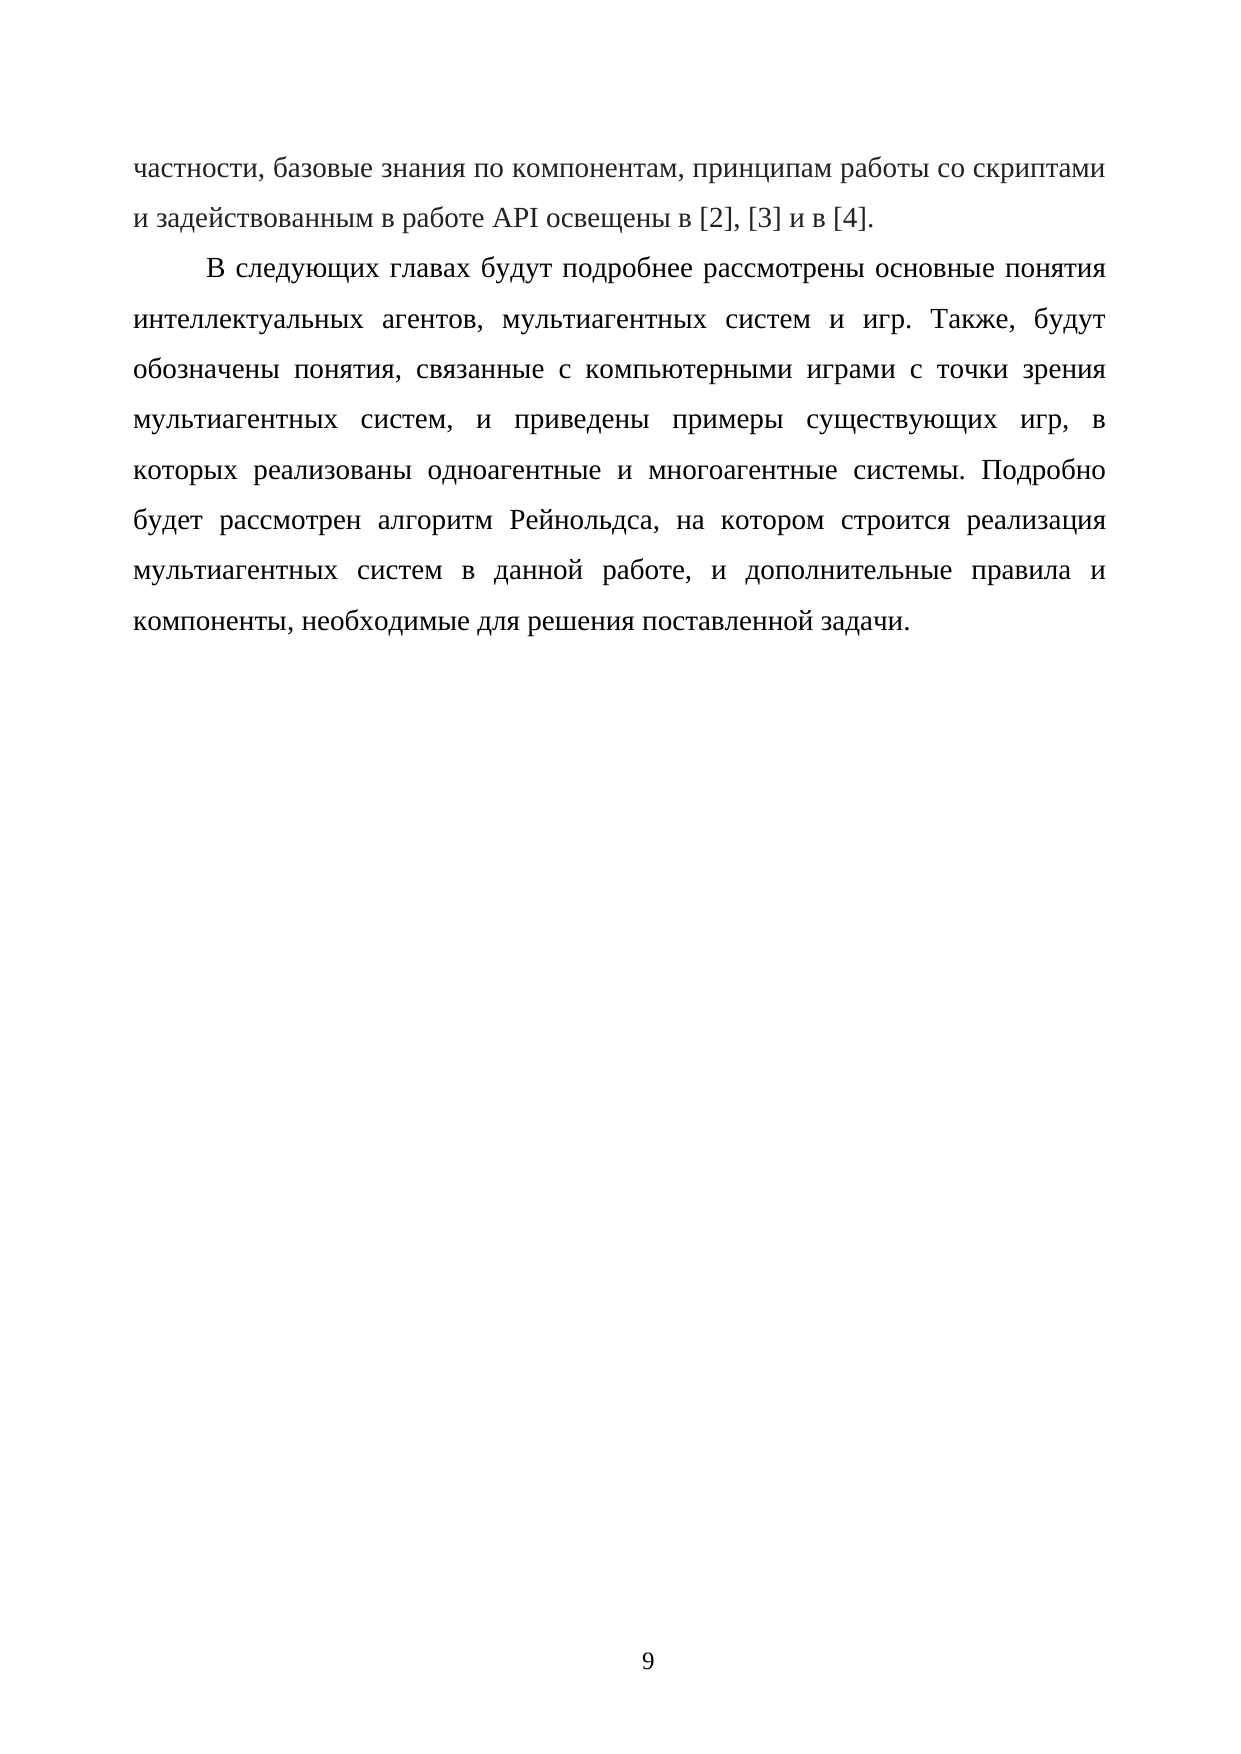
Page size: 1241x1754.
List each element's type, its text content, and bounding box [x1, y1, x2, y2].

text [133, 150, 1107, 234]
text В следующих главах будут подробнее рассмотрены основные понятия интеллектуальных агентов, мультиагентных систем и игр. Также, будут обозначены понятия, связанные с компьютерными играми с точки зрения мультиагентных систем, и приведены примеры существующих игр, в которых реализованы одноагентные и многоагентные системы. Подробно будет рассмотрен алгоритм Рейнольдса, на котором строится реализация мультиагентных систем в данной работе, и дополнительные правила и компоненты, необходимые для решения поставленной задачи. [133, 251, 1107, 636]
